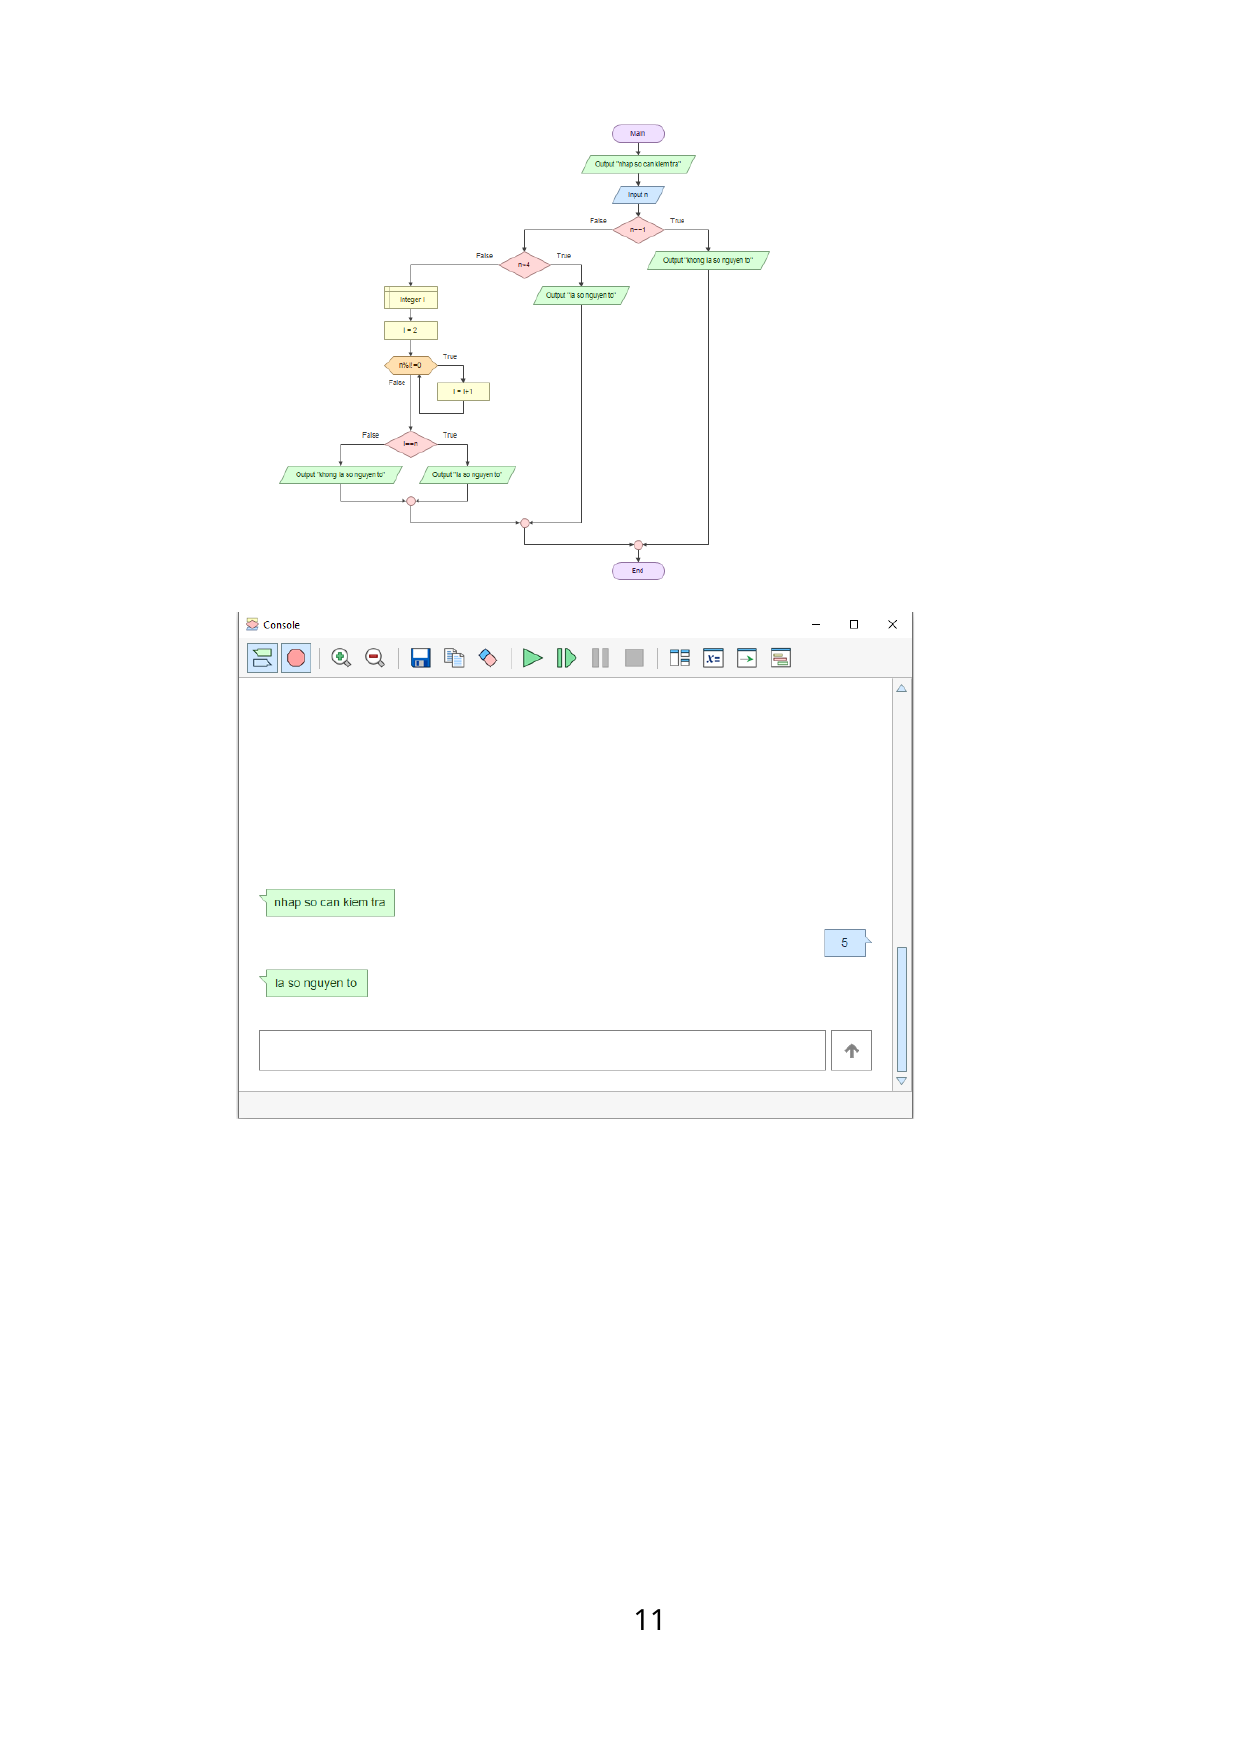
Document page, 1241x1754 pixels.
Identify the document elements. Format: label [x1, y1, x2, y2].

picture [236, 118, 915, 1119]
